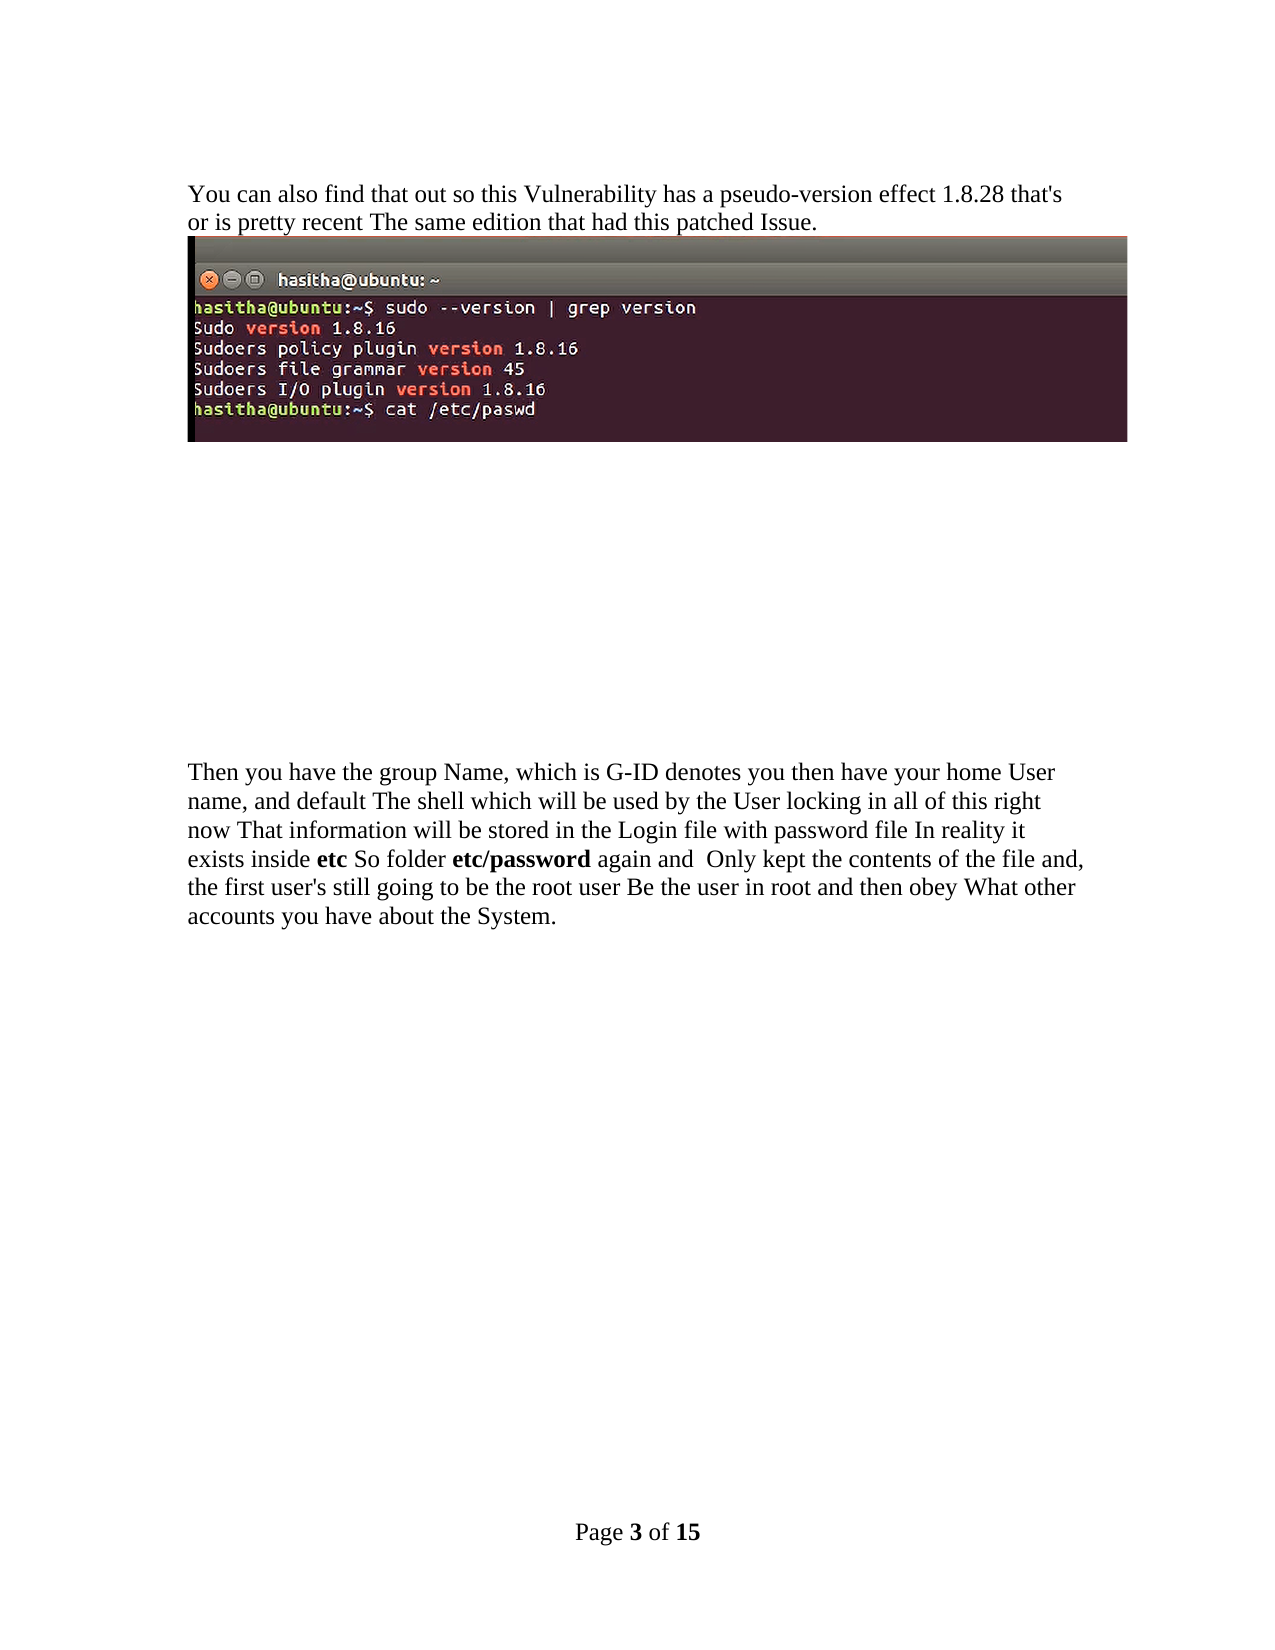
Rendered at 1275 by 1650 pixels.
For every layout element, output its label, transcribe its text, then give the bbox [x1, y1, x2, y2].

text You can also find that out so this Vulnerability has a pseudo-version effect 1.8.28 that's or is pretty recent The same edition that had this patched Issue. [187, 179, 1087, 236]
text Then you have the group Name, which is G-ID denotes you then have your home User name, and default The shell which will be used by the User locking in all of this right now That information will be stored in the Login file with password file In reality it exists inside etc So folder etc/password again and Only kept the contents of the file and, the first user's still going to be the root user Be the user in root and then obey What other accounts you have about the System. [187, 757, 1087, 930]
picture [187, 236, 1128, 442]
